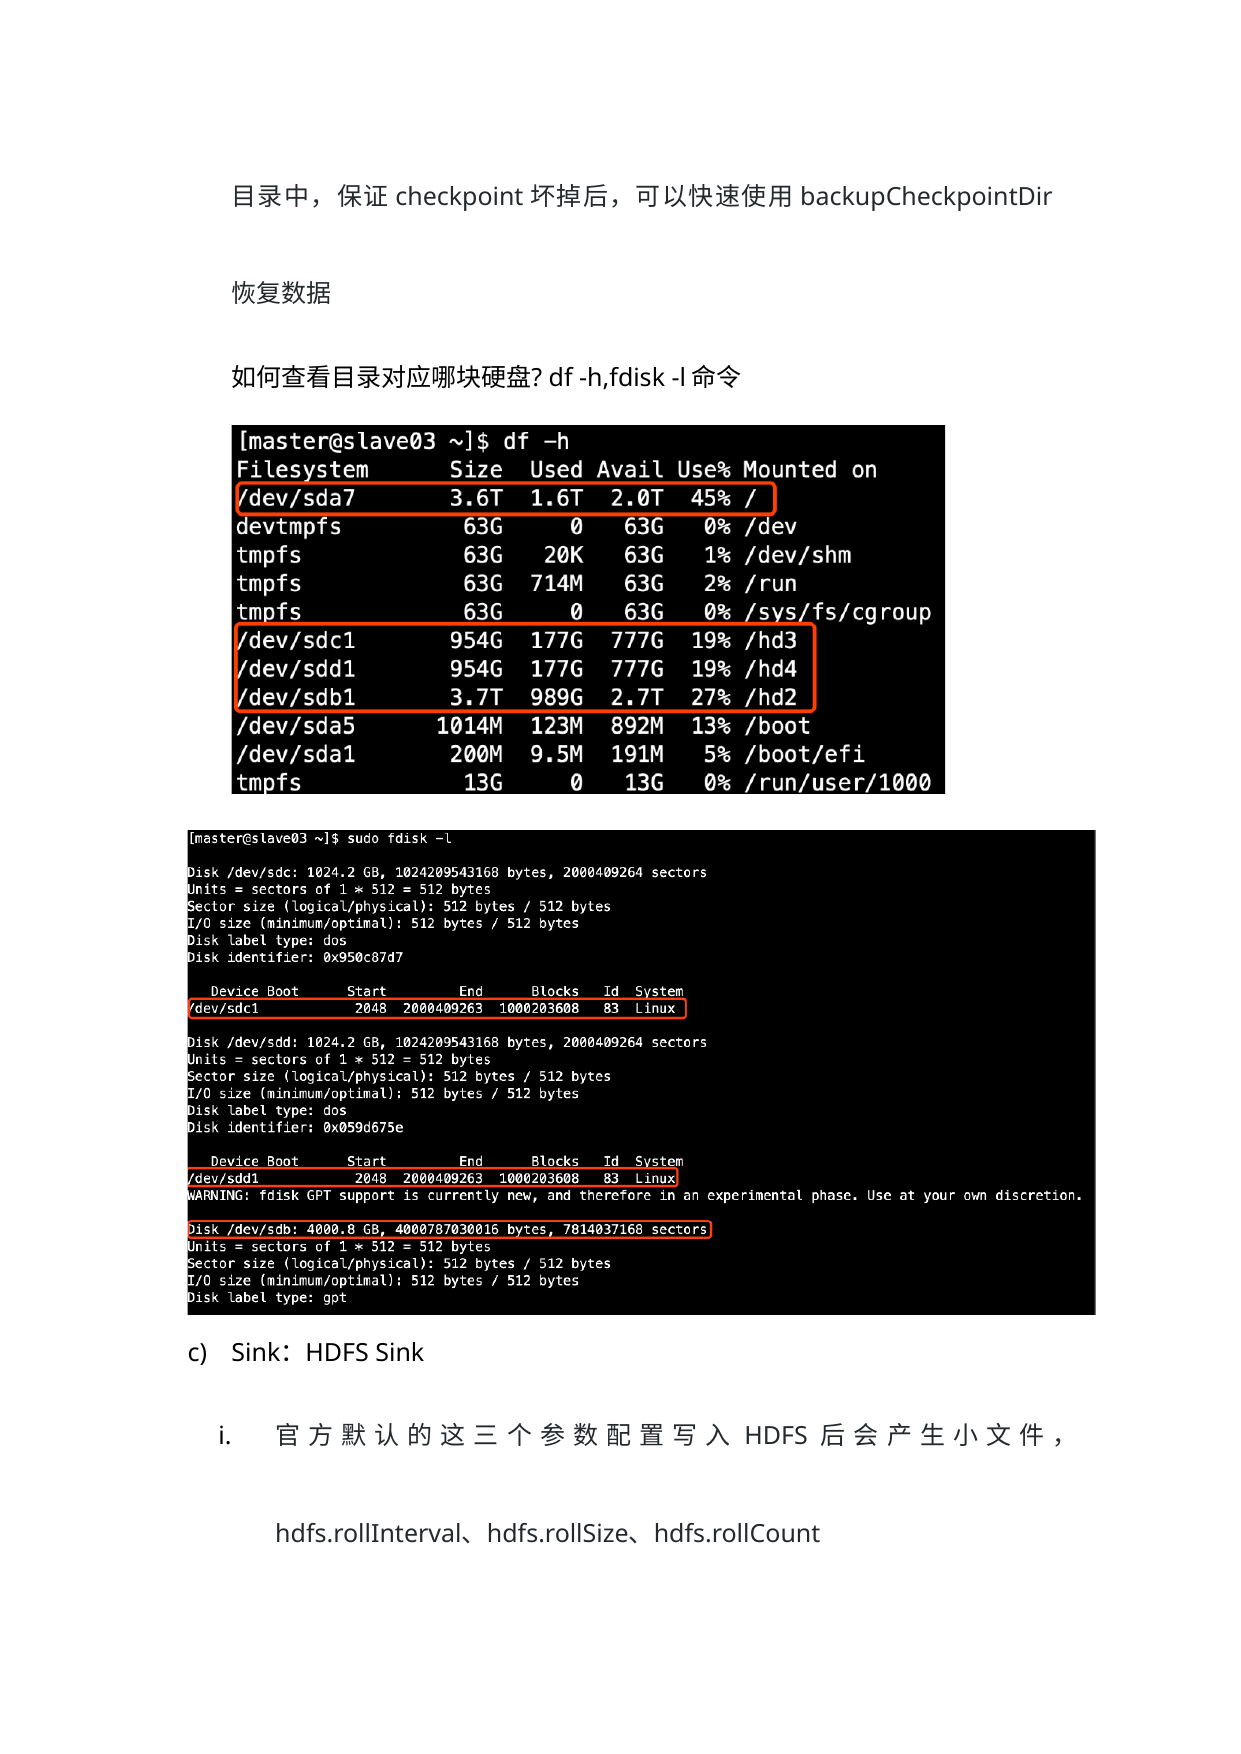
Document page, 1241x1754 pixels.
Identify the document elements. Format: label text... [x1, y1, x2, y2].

list Sink：HDFS Sink [187, 1318, 1053, 1383]
picture [231, 425, 946, 794]
list 官方默认的这三个参数配置写入HDFS后会产生小文件，hdfs.rollInterval、hdfs.rollSize、hdfs.rollCount [231, 1401, 1053, 1564]
picture [187, 830, 1096, 1315]
text 如何查看目录对应哪块硬盘? df -h,fdisk -l命令 [231, 343, 1053, 408]
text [231, 162, 1053, 324]
